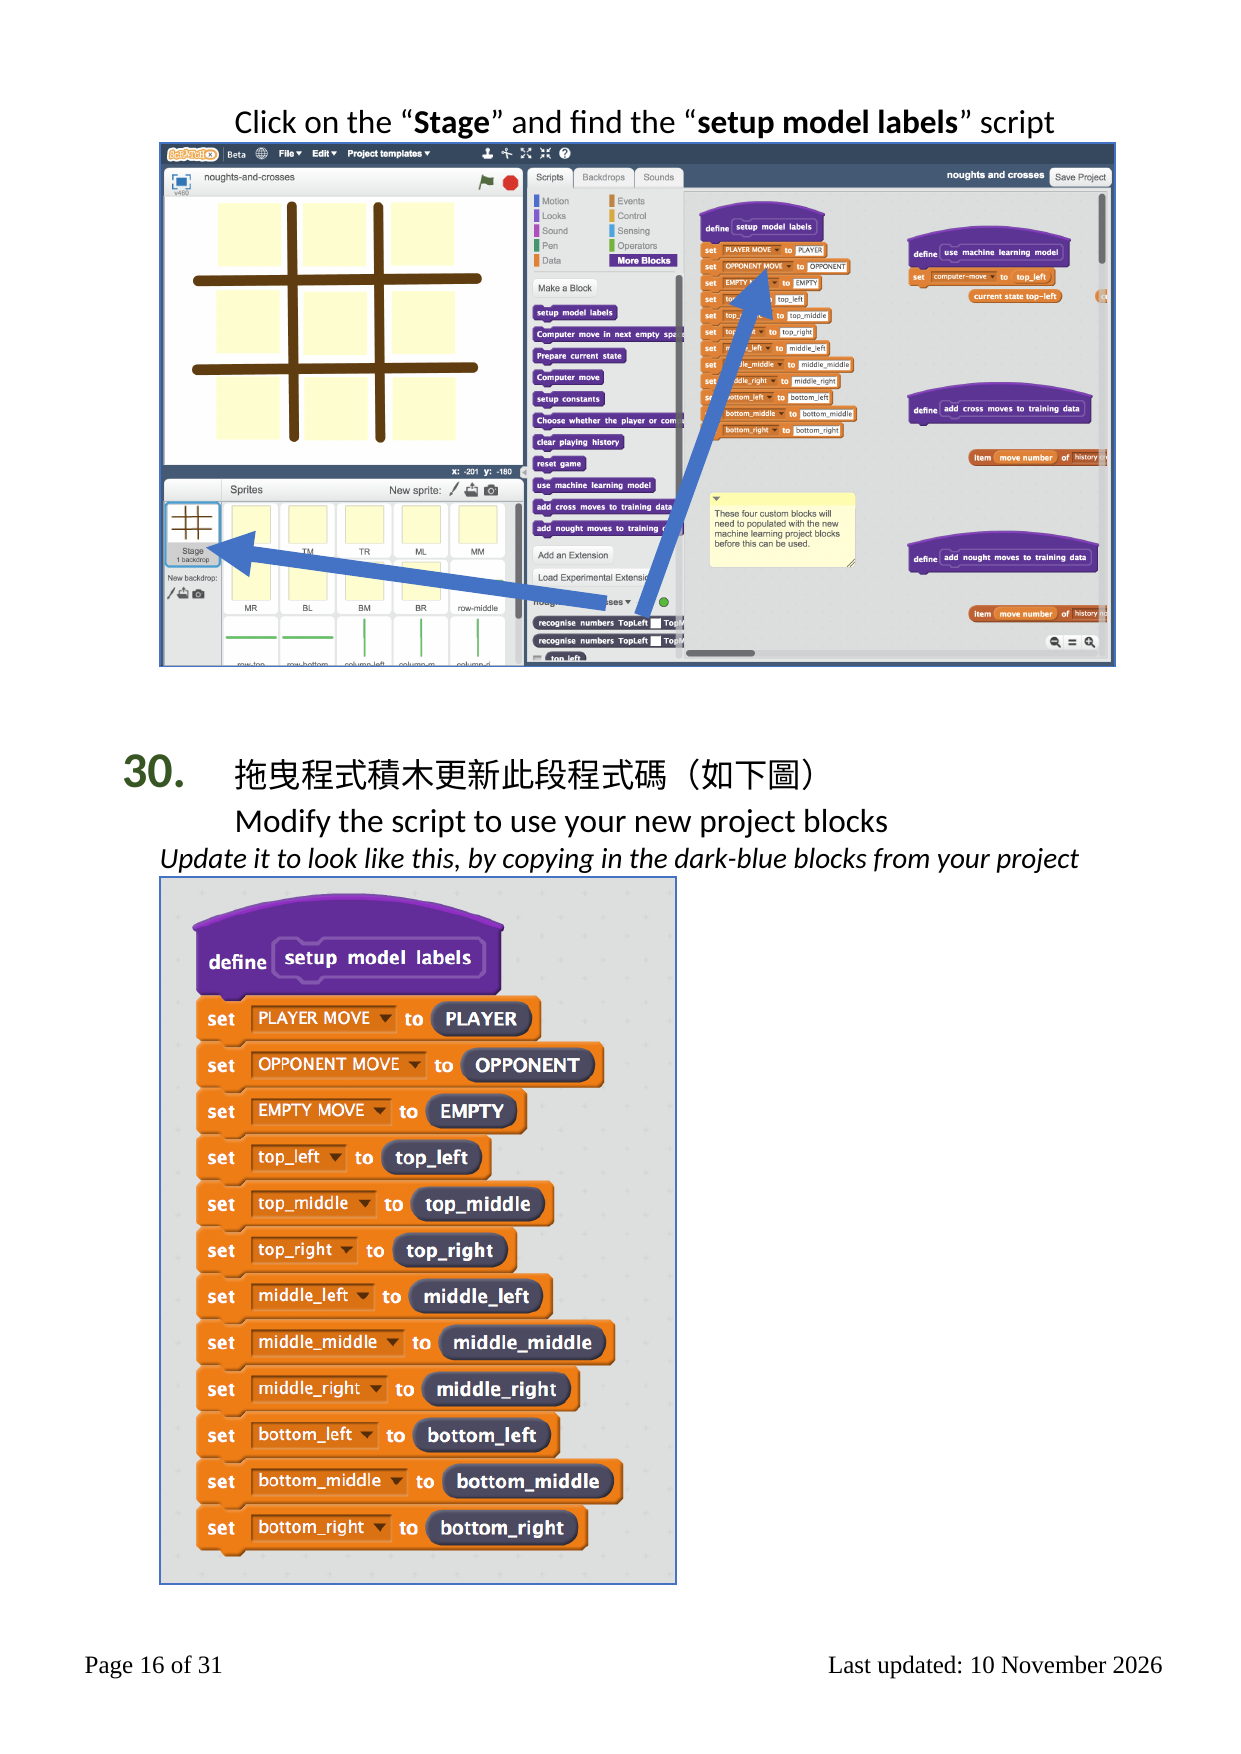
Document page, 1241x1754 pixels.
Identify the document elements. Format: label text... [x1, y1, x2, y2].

picture [161, 878, 675, 1583]
picture [161, 144, 1114, 666]
list 拖曳程式積木更新此段程式碼（如下圖） [122, 739, 1163, 800]
